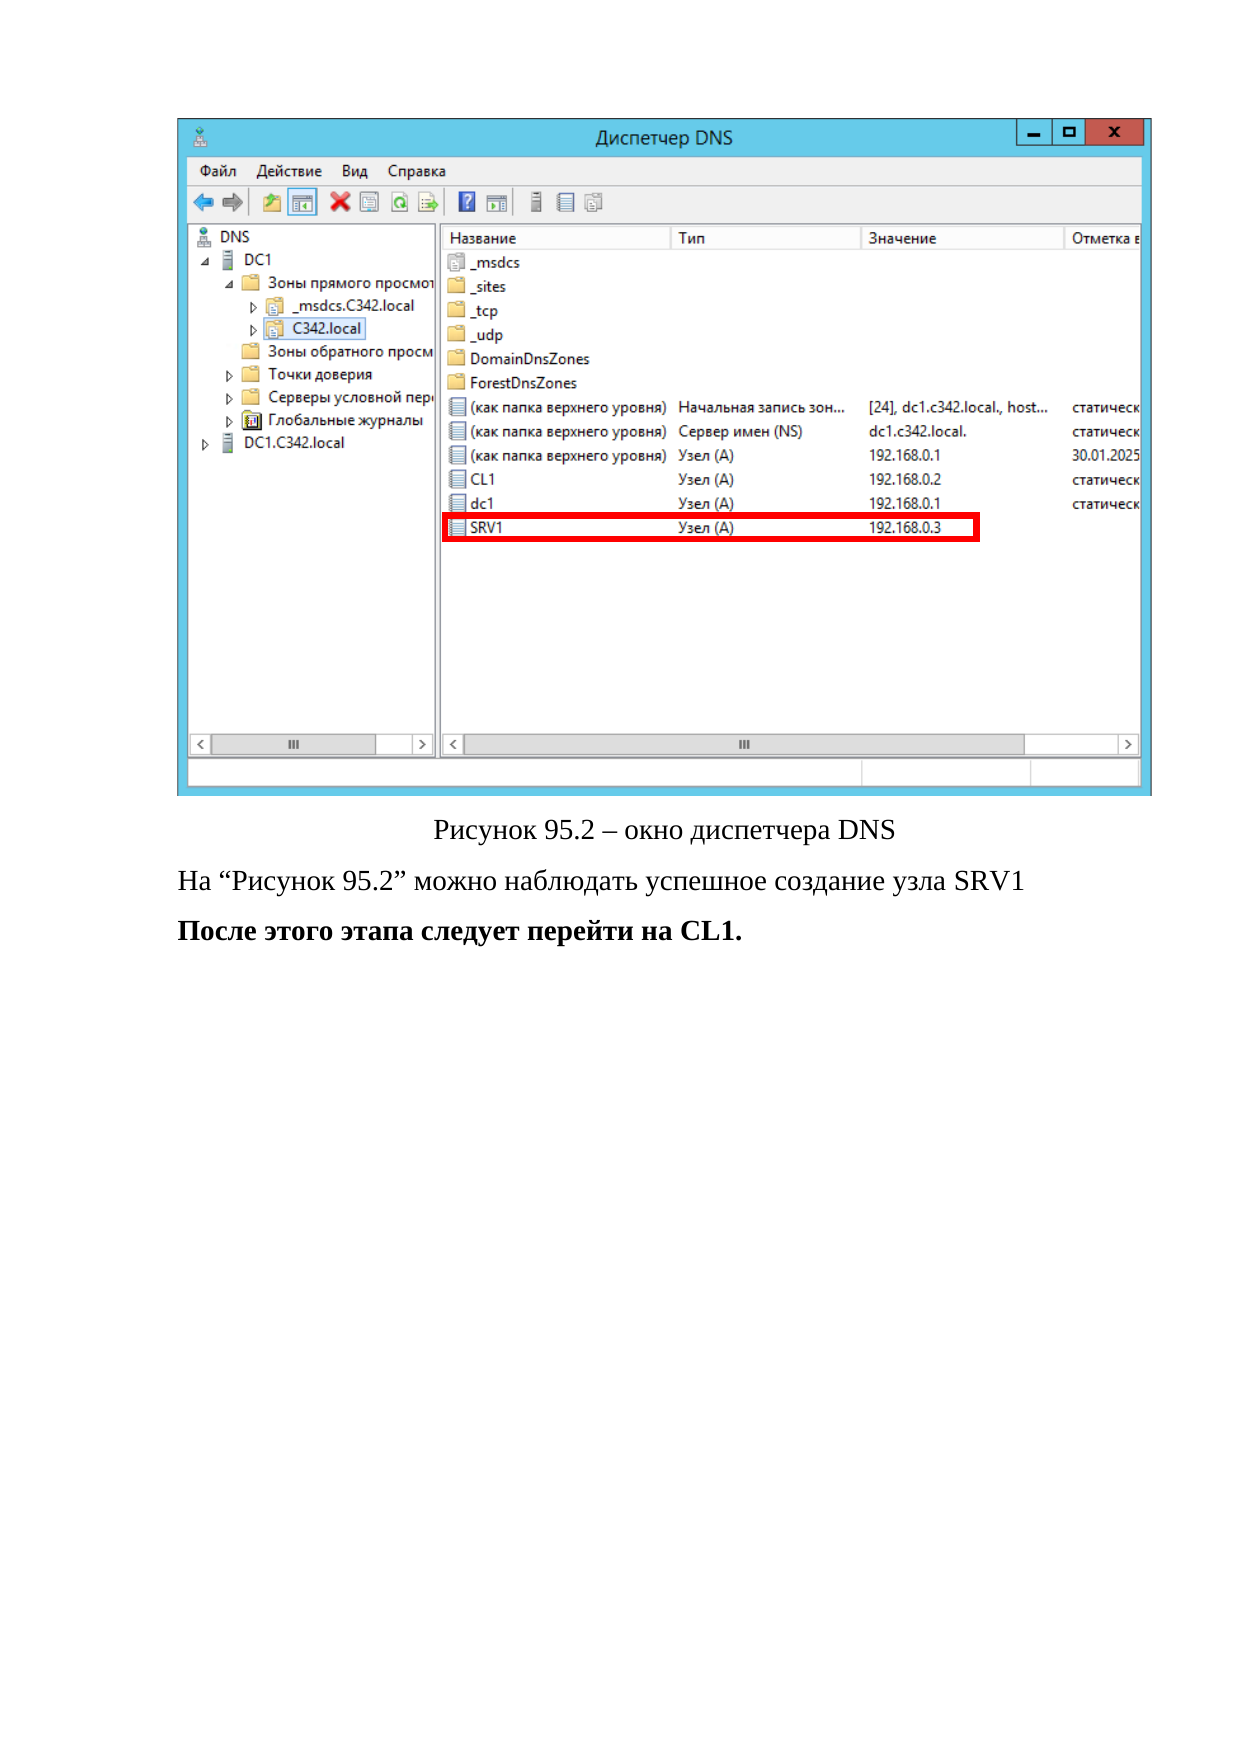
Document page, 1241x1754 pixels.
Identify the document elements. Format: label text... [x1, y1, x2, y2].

picture [177, 118, 1152, 796]
text Рисунок 95.2 – окно диспетчера DNS [177, 812, 1152, 846]
text На “Рисунок 95.2” можно наблюдать успешное создание узла SRV1 [177, 863, 1152, 896]
text После этого этапа следует перейти на CL1. [177, 913, 1152, 947]
